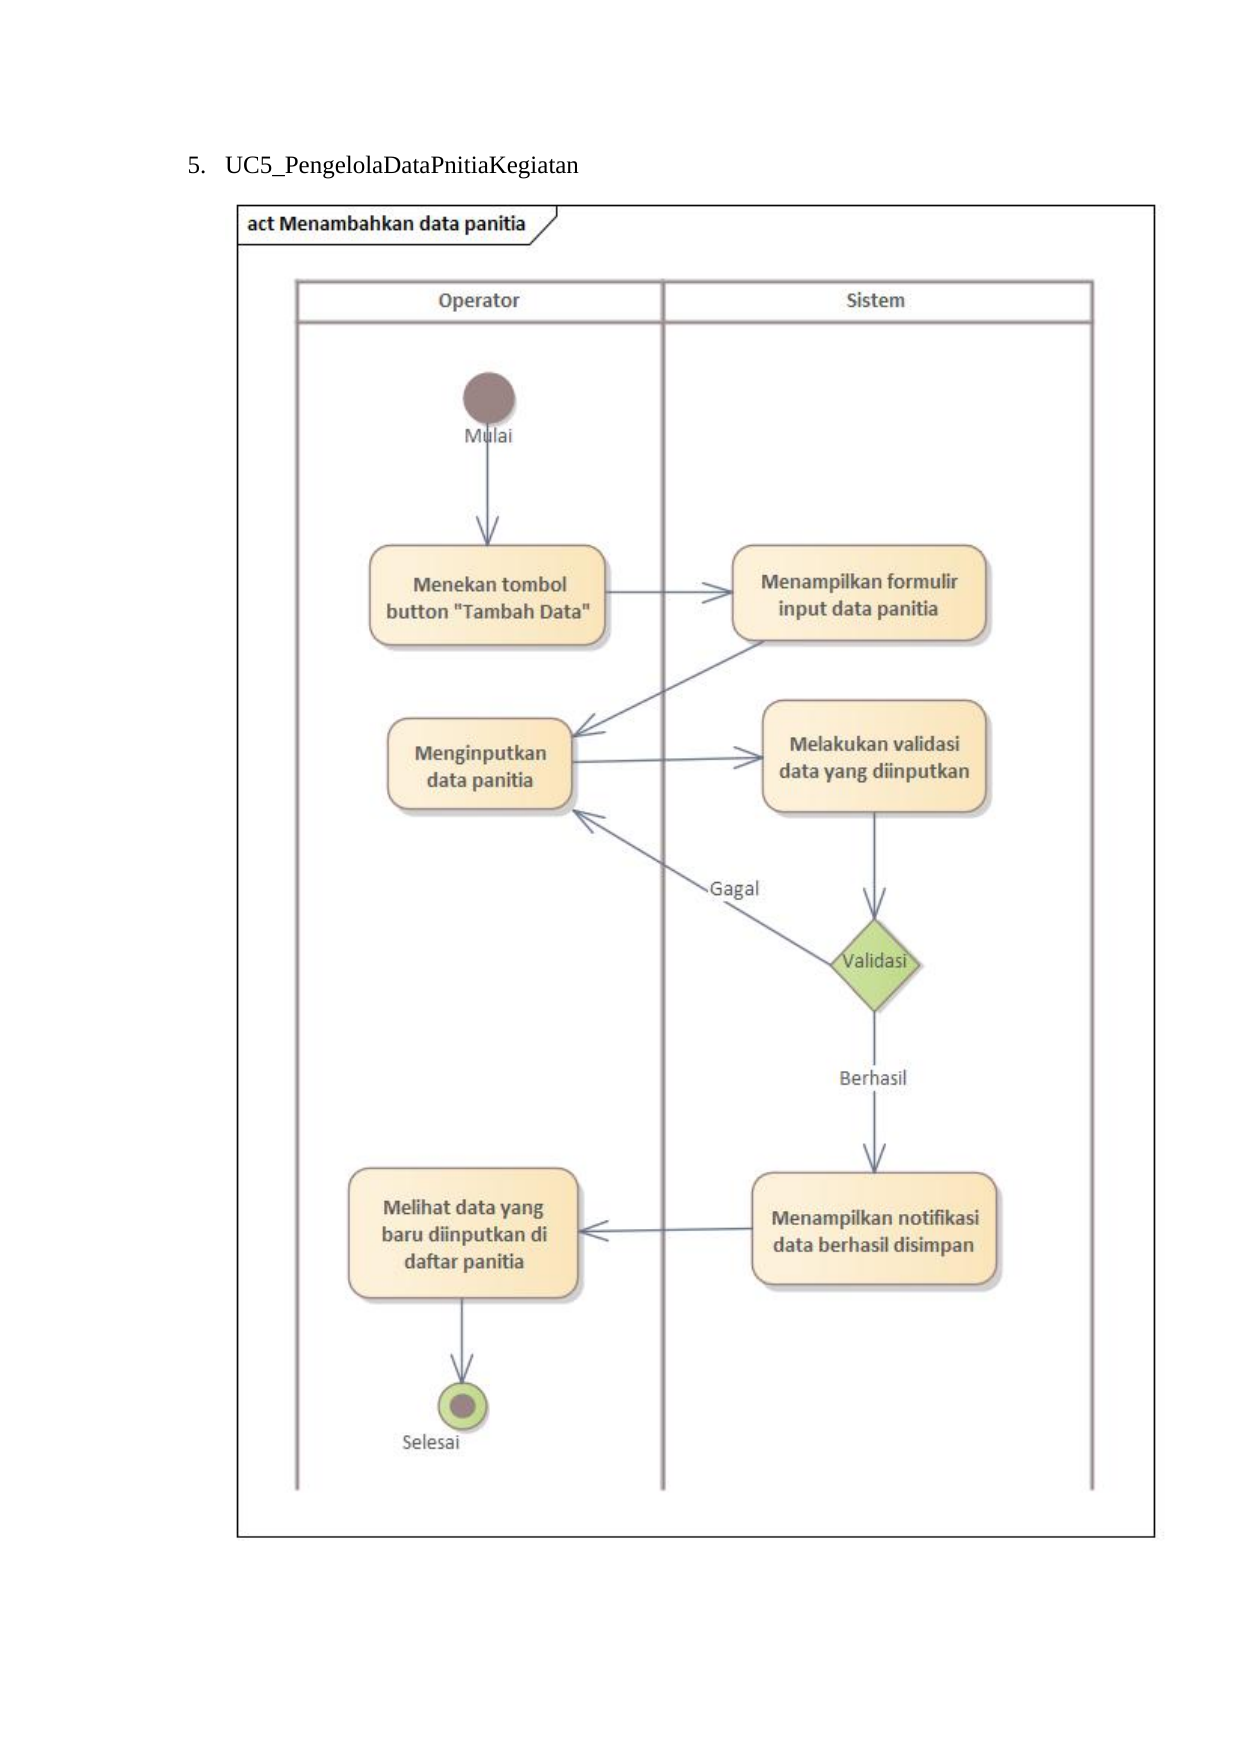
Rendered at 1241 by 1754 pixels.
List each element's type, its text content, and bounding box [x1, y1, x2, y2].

list UC5_PengelolaDataPnitiaKegiatan [187, 150, 1090, 179]
picture [225, 193, 1166, 1550]
